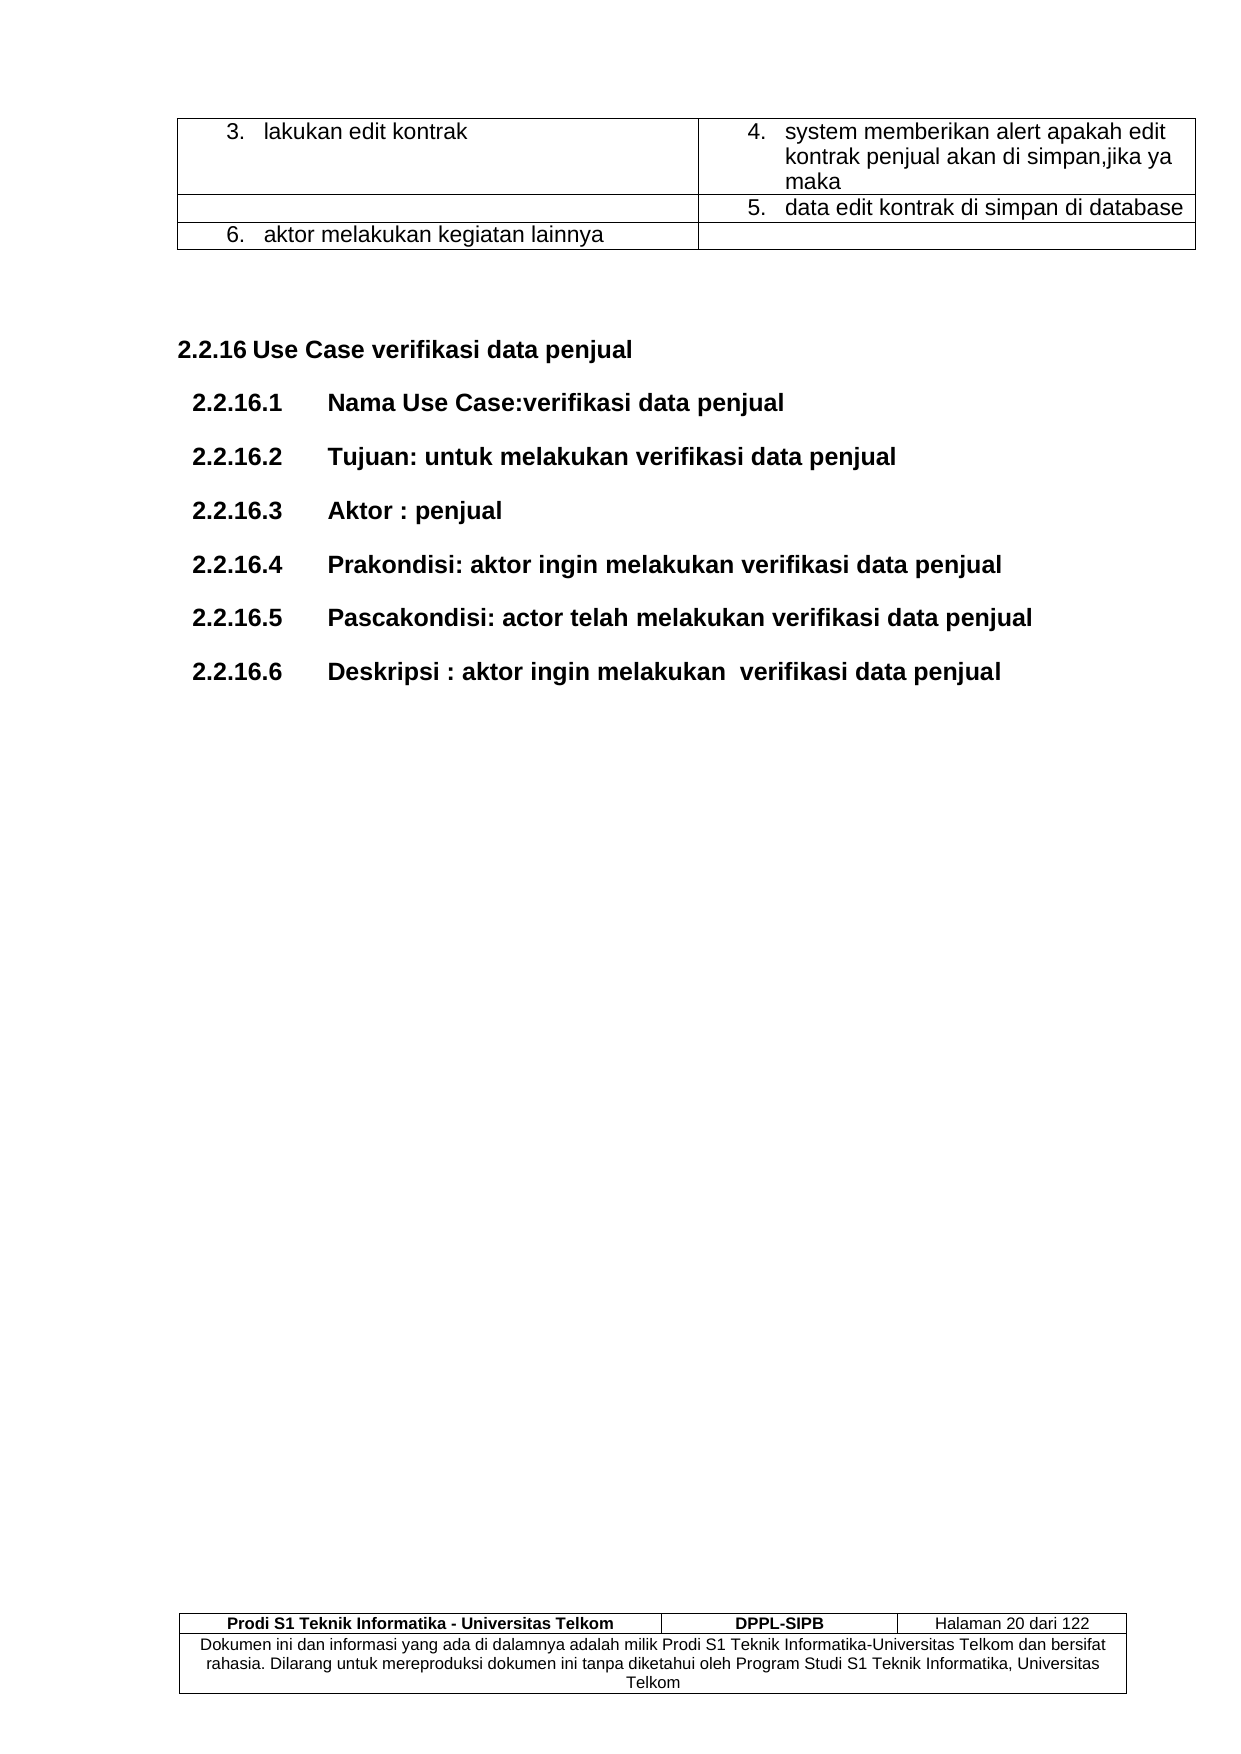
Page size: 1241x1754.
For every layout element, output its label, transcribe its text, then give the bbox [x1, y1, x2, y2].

table_cell system memberikan alert apakah edit kontrak penjual akan di simpan,jika ya maka [699, 119, 1195, 194]
subtitle Pascakondisi: actor telah melakukan verifikasi data penjual [192, 603, 1122, 632]
subtitle Nama Use Case:verifikasi data penjual [192, 388, 1122, 417]
subtitle Deskripsi : aktor ingin melakukan verifikasi data penjual [192, 657, 1122, 686]
subtitle Aktor : penjual [192, 496, 1122, 525]
table_cell aktor melakukan kegiatan lainnya [178, 223, 698, 249]
table_cell [699, 223, 1195, 249]
table_cell data edit kontrak di simpan di database [699, 195, 1195, 222]
table_cell [178, 195, 698, 222]
table_cell lakukan edit kontrak [178, 119, 698, 194]
subtitle Use Case verifikasi data penjual [177, 335, 1122, 363]
subtitle Tujuan: untuk melakukan verifikasi data penjual [192, 442, 1122, 471]
subtitle Prakondisi: aktor ingin melakukan verifikasi data penjual [192, 550, 1122, 578]
